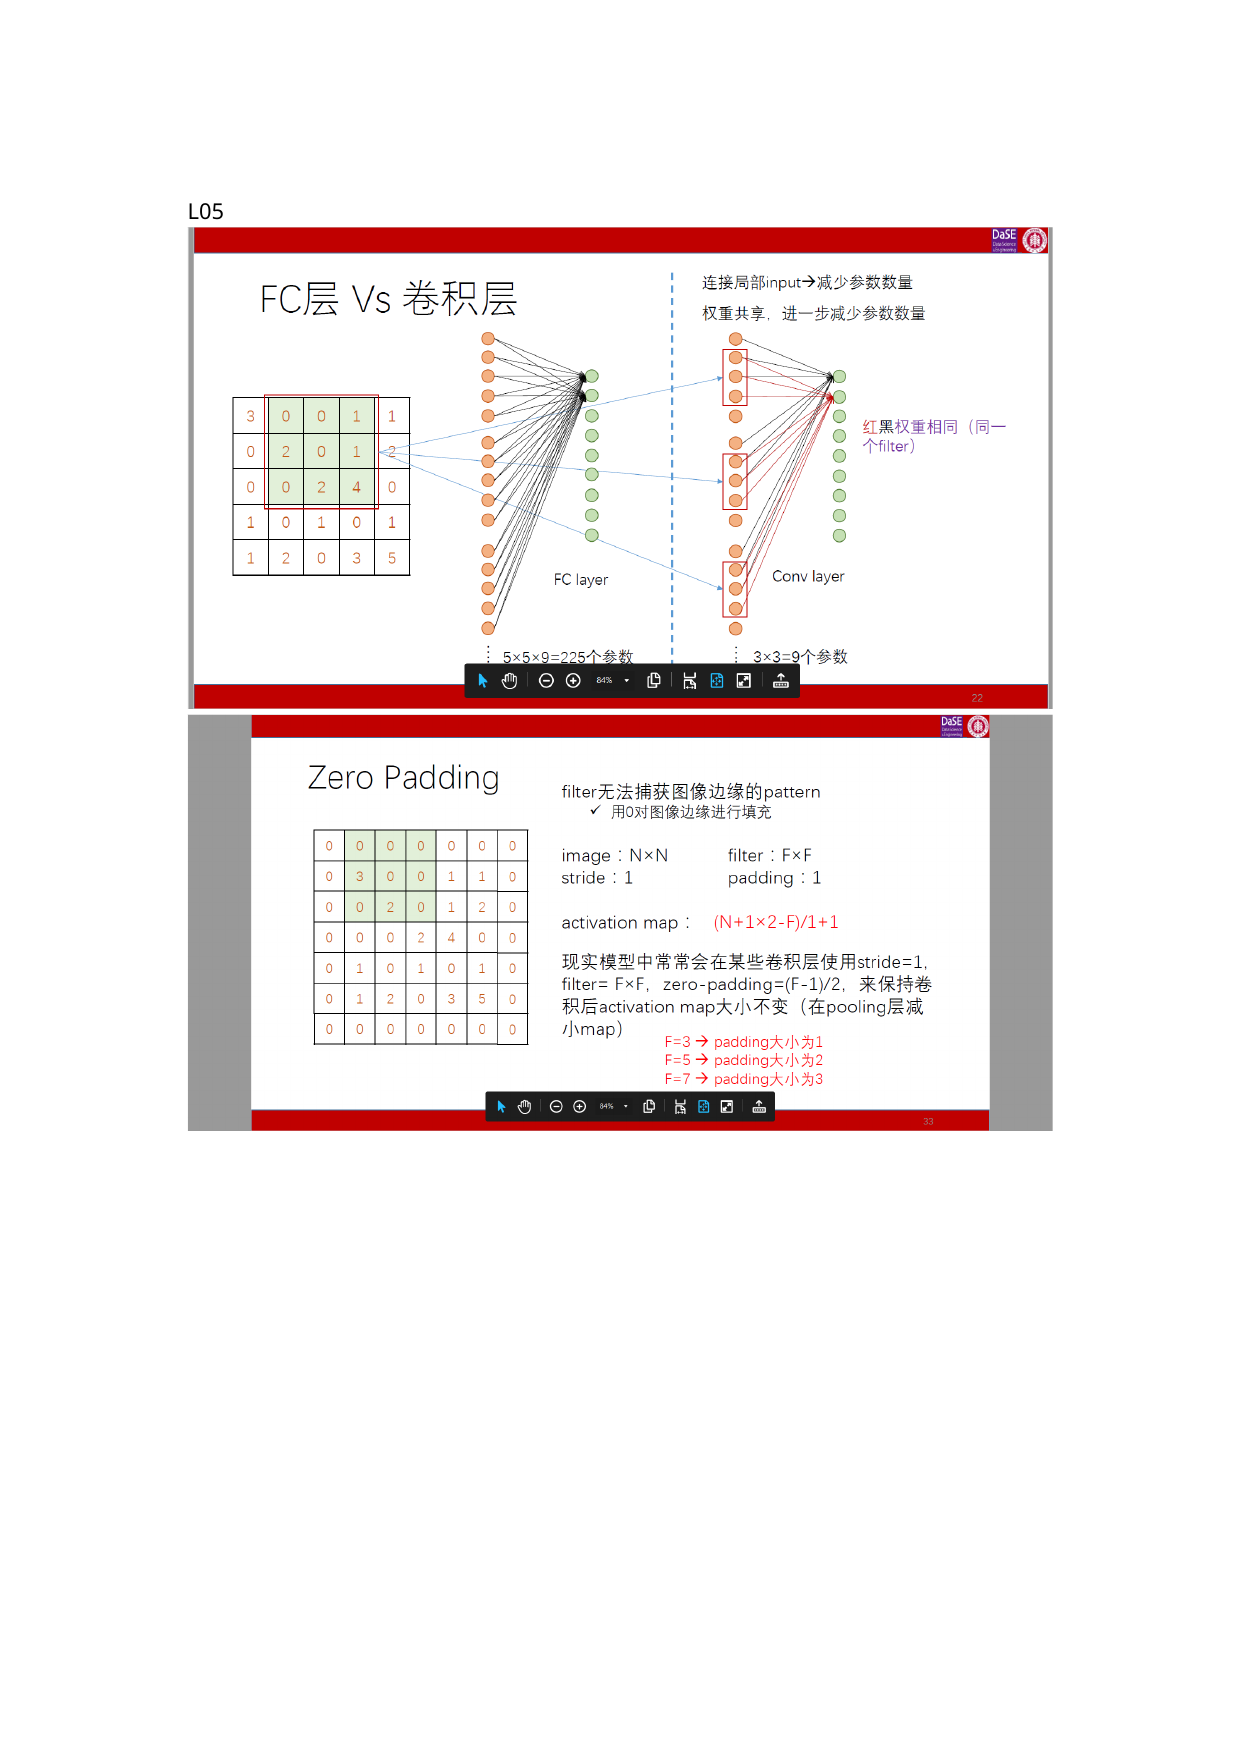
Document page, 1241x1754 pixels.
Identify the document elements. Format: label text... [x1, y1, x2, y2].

text L05 [187, 194, 1053, 227]
picture [187, 714, 1053, 1131]
picture [187, 227, 1053, 709]
